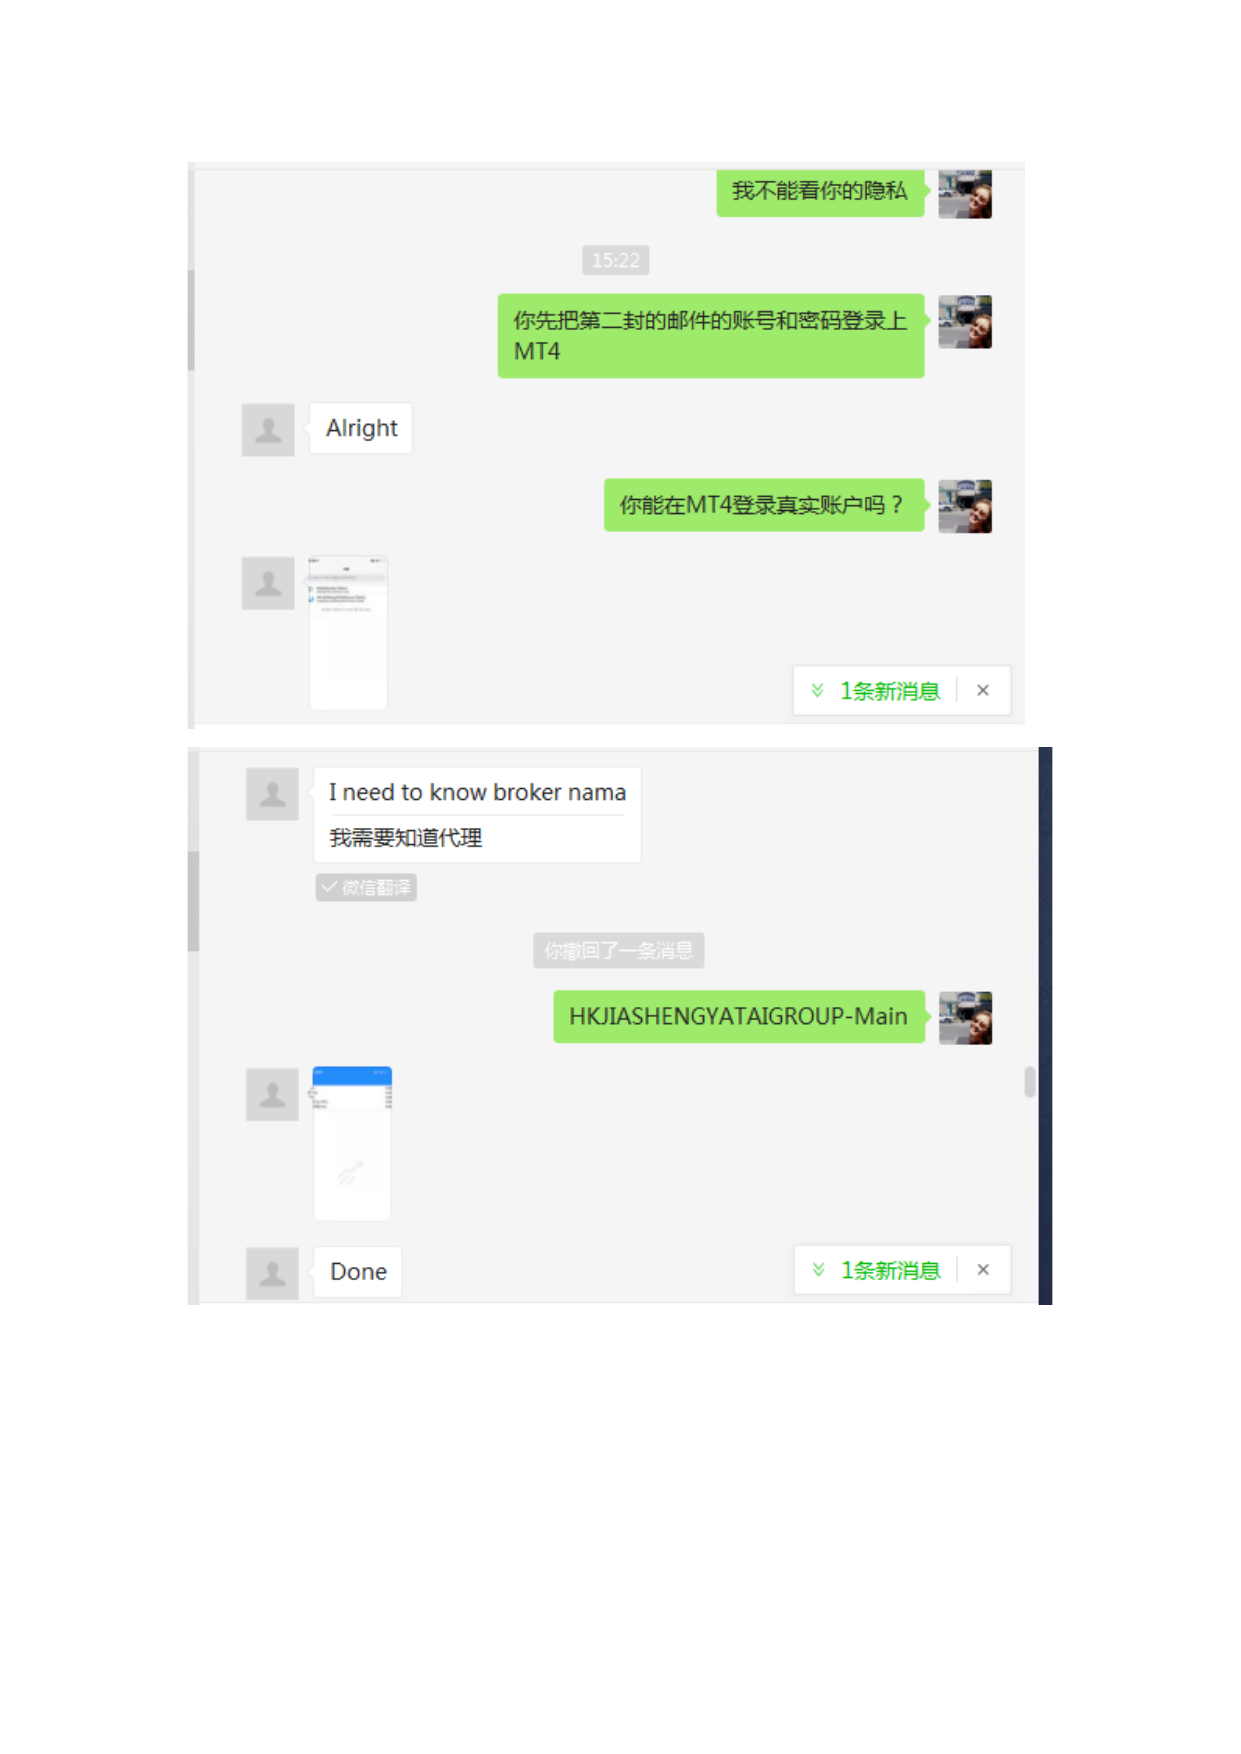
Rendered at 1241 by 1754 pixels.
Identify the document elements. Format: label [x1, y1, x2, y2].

picture [187, 162, 1025, 729]
picture [187, 747, 1053, 1305]
